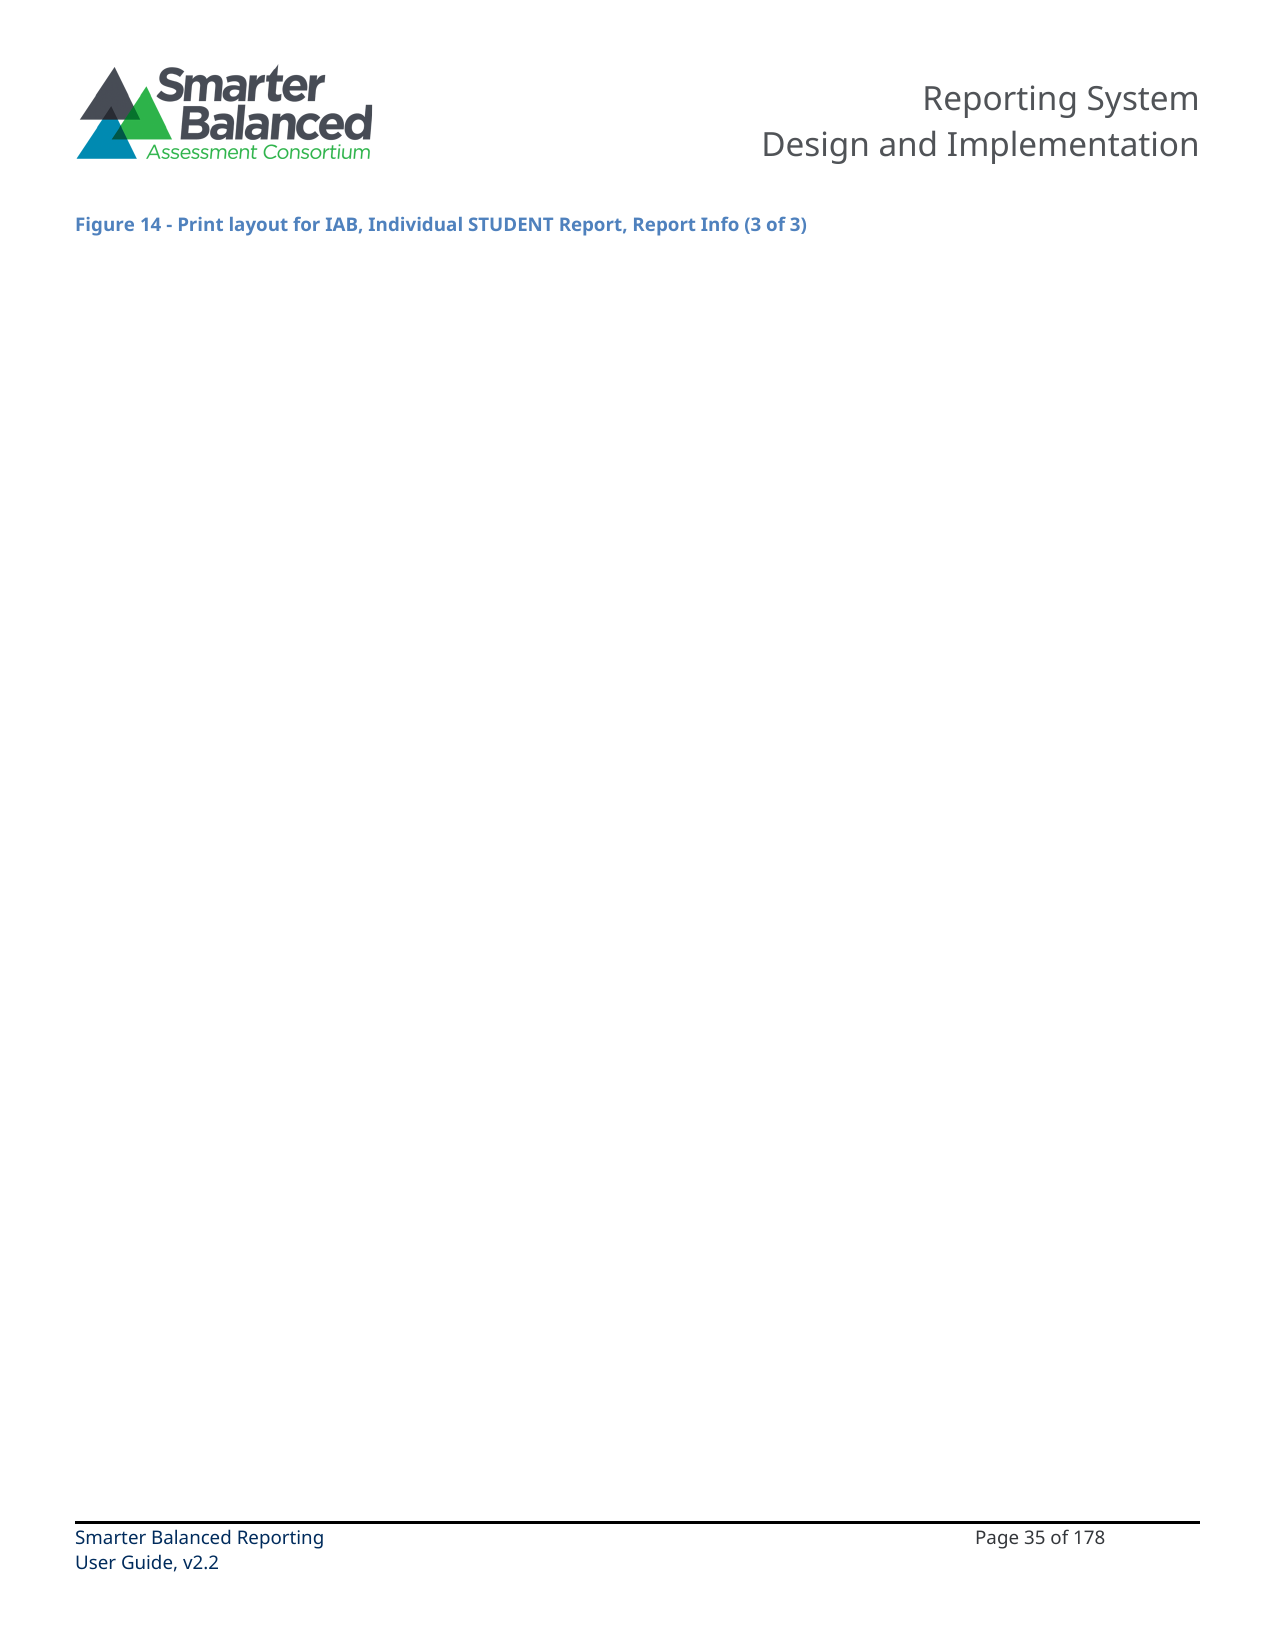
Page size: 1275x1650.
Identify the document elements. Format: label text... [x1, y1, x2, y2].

picture [76, 64, 373, 159]
